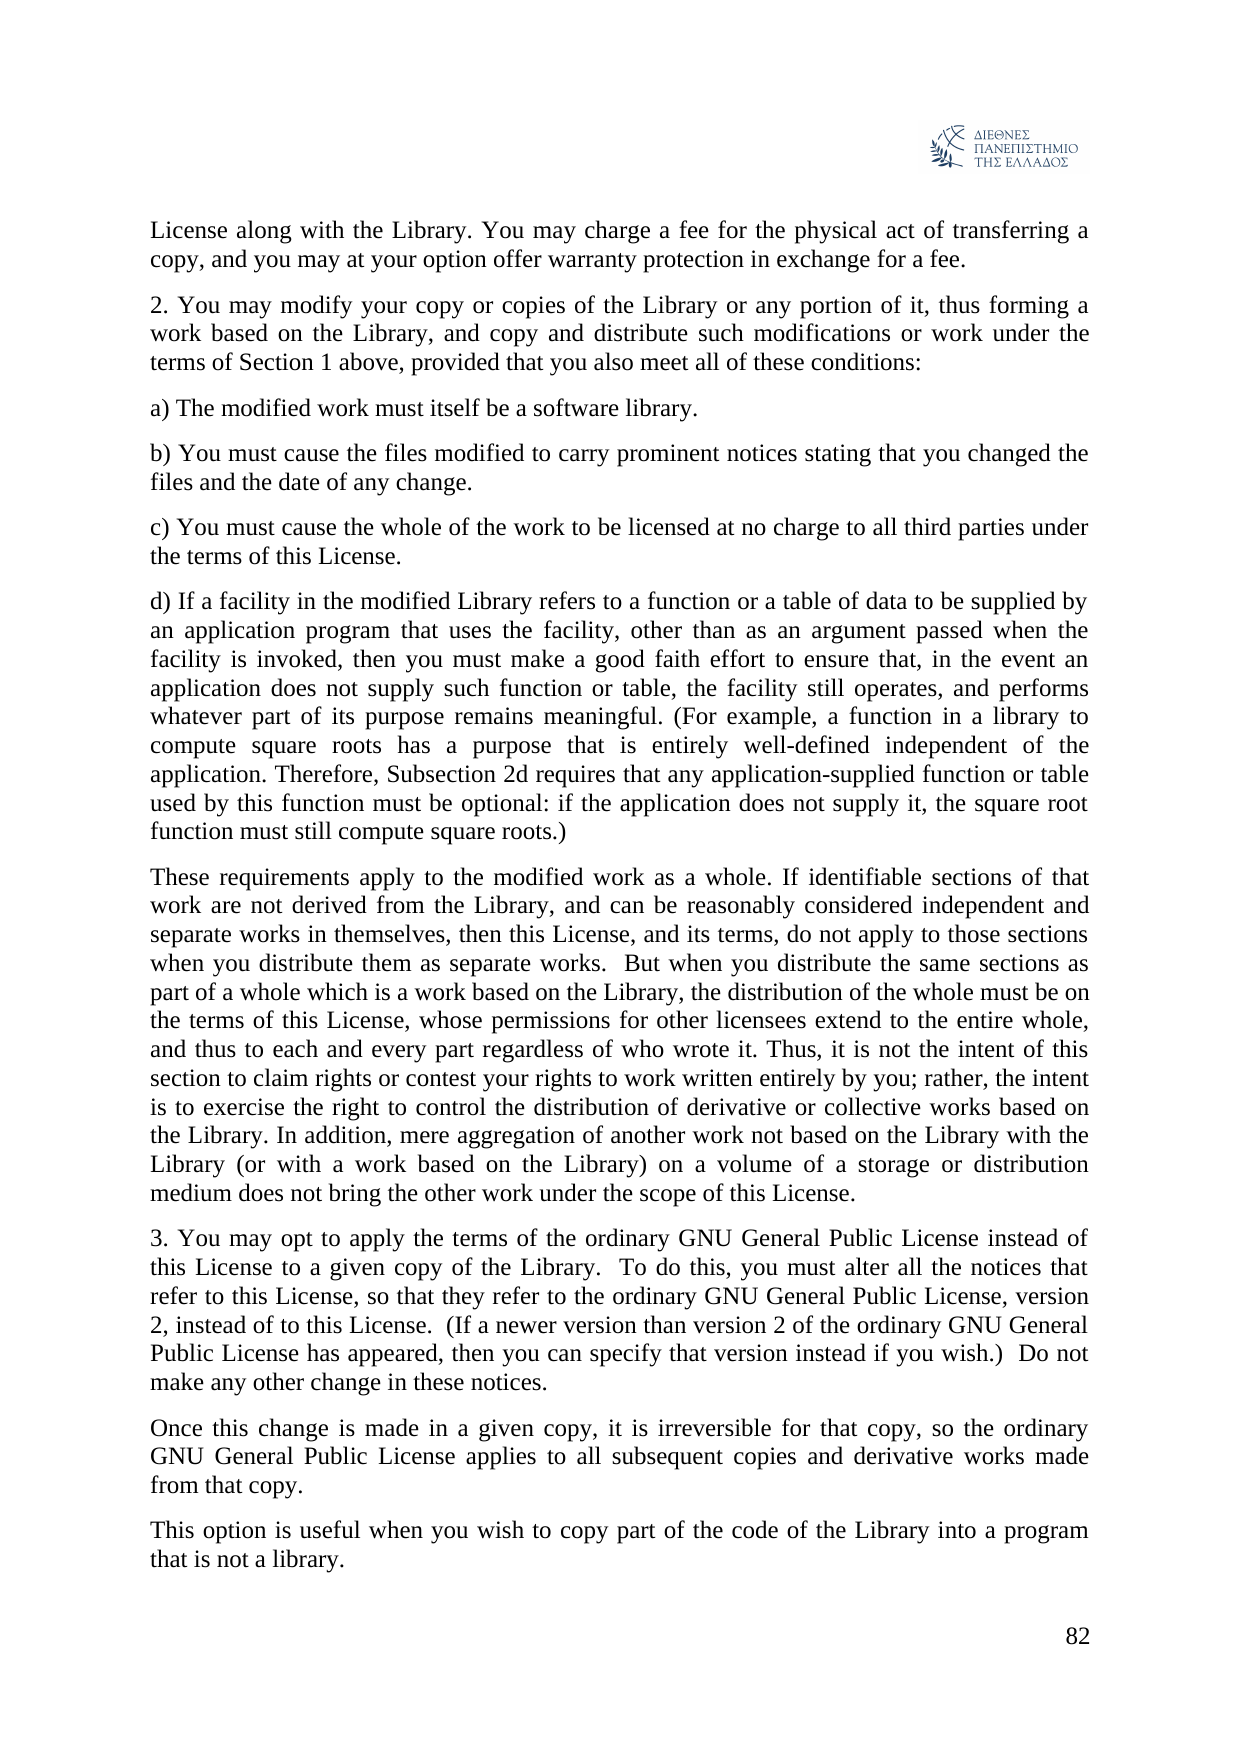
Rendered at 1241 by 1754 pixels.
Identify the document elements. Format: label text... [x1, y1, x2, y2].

text 2. You may modify your copy or copies of the Library or any portion of it, thus forming a work based on the Library, and copy and distribute such modifications or work under the terms of Section 1 above, provided that you also meet all of these conditions: [150, 290, 1090, 376]
text b) You must cause the files modified to carry prominent notices stating that you changed the files and the date of any change. [150, 438, 1090, 496]
text This option is useful when you wish to copy part of the code of the Library into a program that is not a library. [150, 1516, 1090, 1573]
text Once this change is made in a given copy, it is irreversible for that copy, so the ordinary GNU General Public License applies to all subsequent copies and derivative works made from that copy. [150, 1413, 1090, 1499]
text 3. You may opt to apply the terms of the ordinary GNU General Public License instead of this License to a given copy of the Library. To do this, you must alter all the notices that refer to this License, so that they refer to the ordinary GNU General Public License, version 2, instead of to this License. (If a newer version than version 2 of the ordinary GNU General Public License has appeared, then you can specify that version instead if you wish.) Do not make any other change in these notices. [150, 1223, 1090, 1396]
text These requirements apply to the modified work as a whole. If identifiable sections of that work are not derived from the Library, and can be reasonably considered independent and separate works in themselves, then this License, and its terms, do not apply to those sections when you distribute them as separate works. But when you distribute the same sections as part of a whole which is a work based on the Library, the distribution of the whole must be on the terms of this License, whose permissions for other licensees extend to the entire whole, and thus to each and every part regardless of who wrote it. Thus, it is not the intent of this section to claim rights or contest your rights to work written entirely by you; rather, the intent is to exercise the right to control the distribution of derivative or collective works based on the Library. In addition, mere aggregation of another work not based on the Library with the Library (or with a work based on the Library) on a volume of a storage or distribution medium does not bring the other work under the scope of this License. [150, 862, 1090, 1207]
text d) If a facility in the modified Library refers to a function or a table of data to be supplied by an application program that uses the facility, other than as an argument passed when the facility is invoked, then you must make a good faith effort to ensure that, in the event an application does not supply such function or table, the facility still operates, and performs whatever part of its purpose remains meaningful. (For example, a function in a library to compute square roots has a purpose that is entirely well-defined independent of the application. Therefore, Subsection 2d requires that any application-supplied function or table used by this function must be optional: if the application does not supply it, the square root function must still compute square roots.) [150, 586, 1090, 845]
text c) You must cause the whole of the work to be licensed at no charge to all third parties under the terms of this License. [150, 512, 1090, 570]
text a) The modified work must itself be a software library. [150, 393, 1090, 421]
picture [917, 120, 1091, 174]
